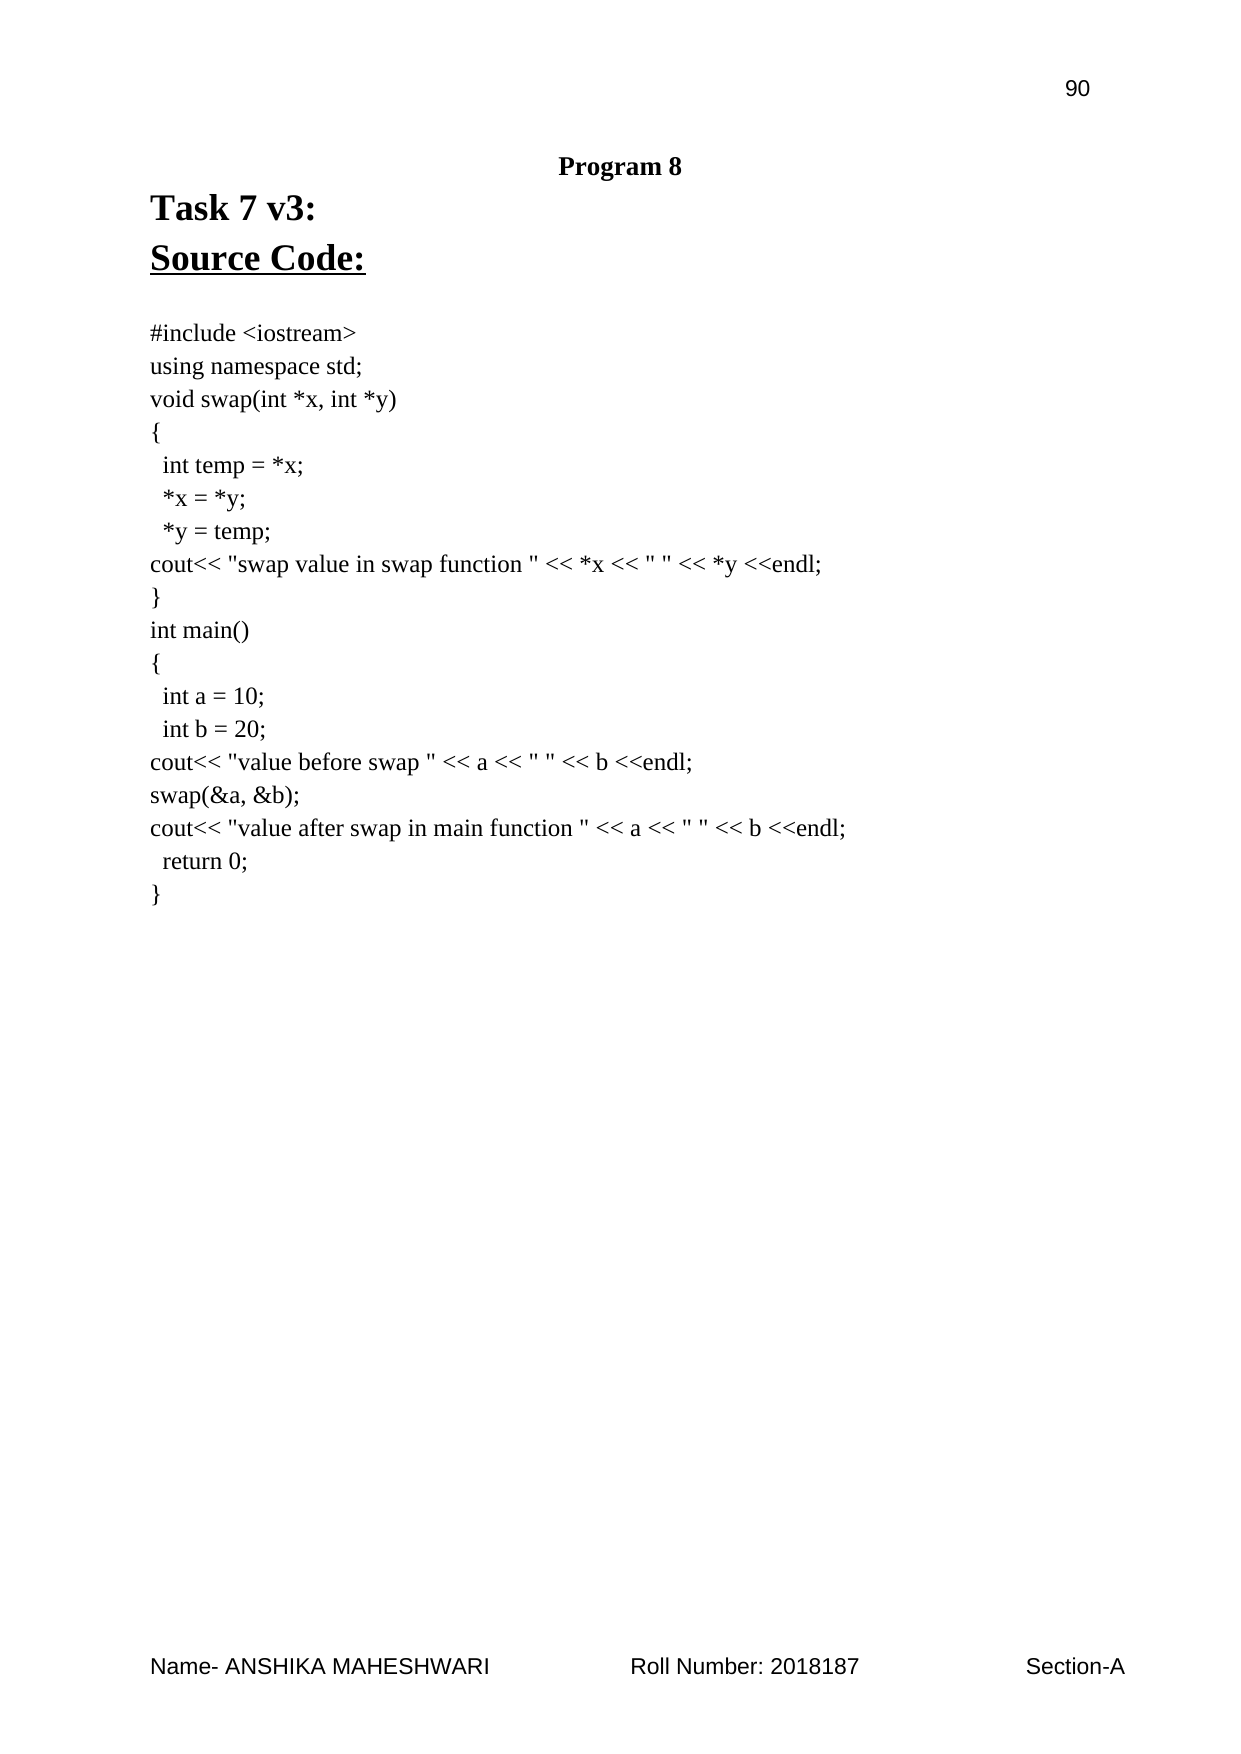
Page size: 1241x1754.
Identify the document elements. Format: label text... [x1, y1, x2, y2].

text } [150, 582, 1090, 611]
text int temp = *x; [150, 450, 1090, 479]
text #include <iostream> [150, 318, 1090, 347]
text { [150, 417, 1090, 446]
text int a = 10; [150, 681, 1090, 710]
text Source Code: [150, 235, 1090, 278]
text swap(&a, &b); [150, 780, 1090, 809]
text int b = 20; [150, 714, 1090, 743]
text *y = temp; [150, 516, 1090, 545]
text *x = *y; [150, 483, 1090, 512]
text using namespace std; [150, 351, 1090, 380]
text Task 7 v3: [150, 186, 1090, 229]
text } [150, 879, 1090, 908]
text cout<< "value after swap in main function " << a << " " << b <<endl; [150, 813, 1090, 842]
text { [150, 648, 1090, 677]
text cout<< "swap value in swap function " << *x << " " << *y <<endl; [150, 549, 1090, 578]
text int main() [150, 615, 1090, 644]
text cout<< "value before swap " << a << " " << b <<endl; [150, 747, 1090, 776]
text void swap(int *x, int *y) [150, 384, 1090, 413]
text Program 8 [150, 150, 1090, 181]
text return 0; [150, 846, 1090, 875]
